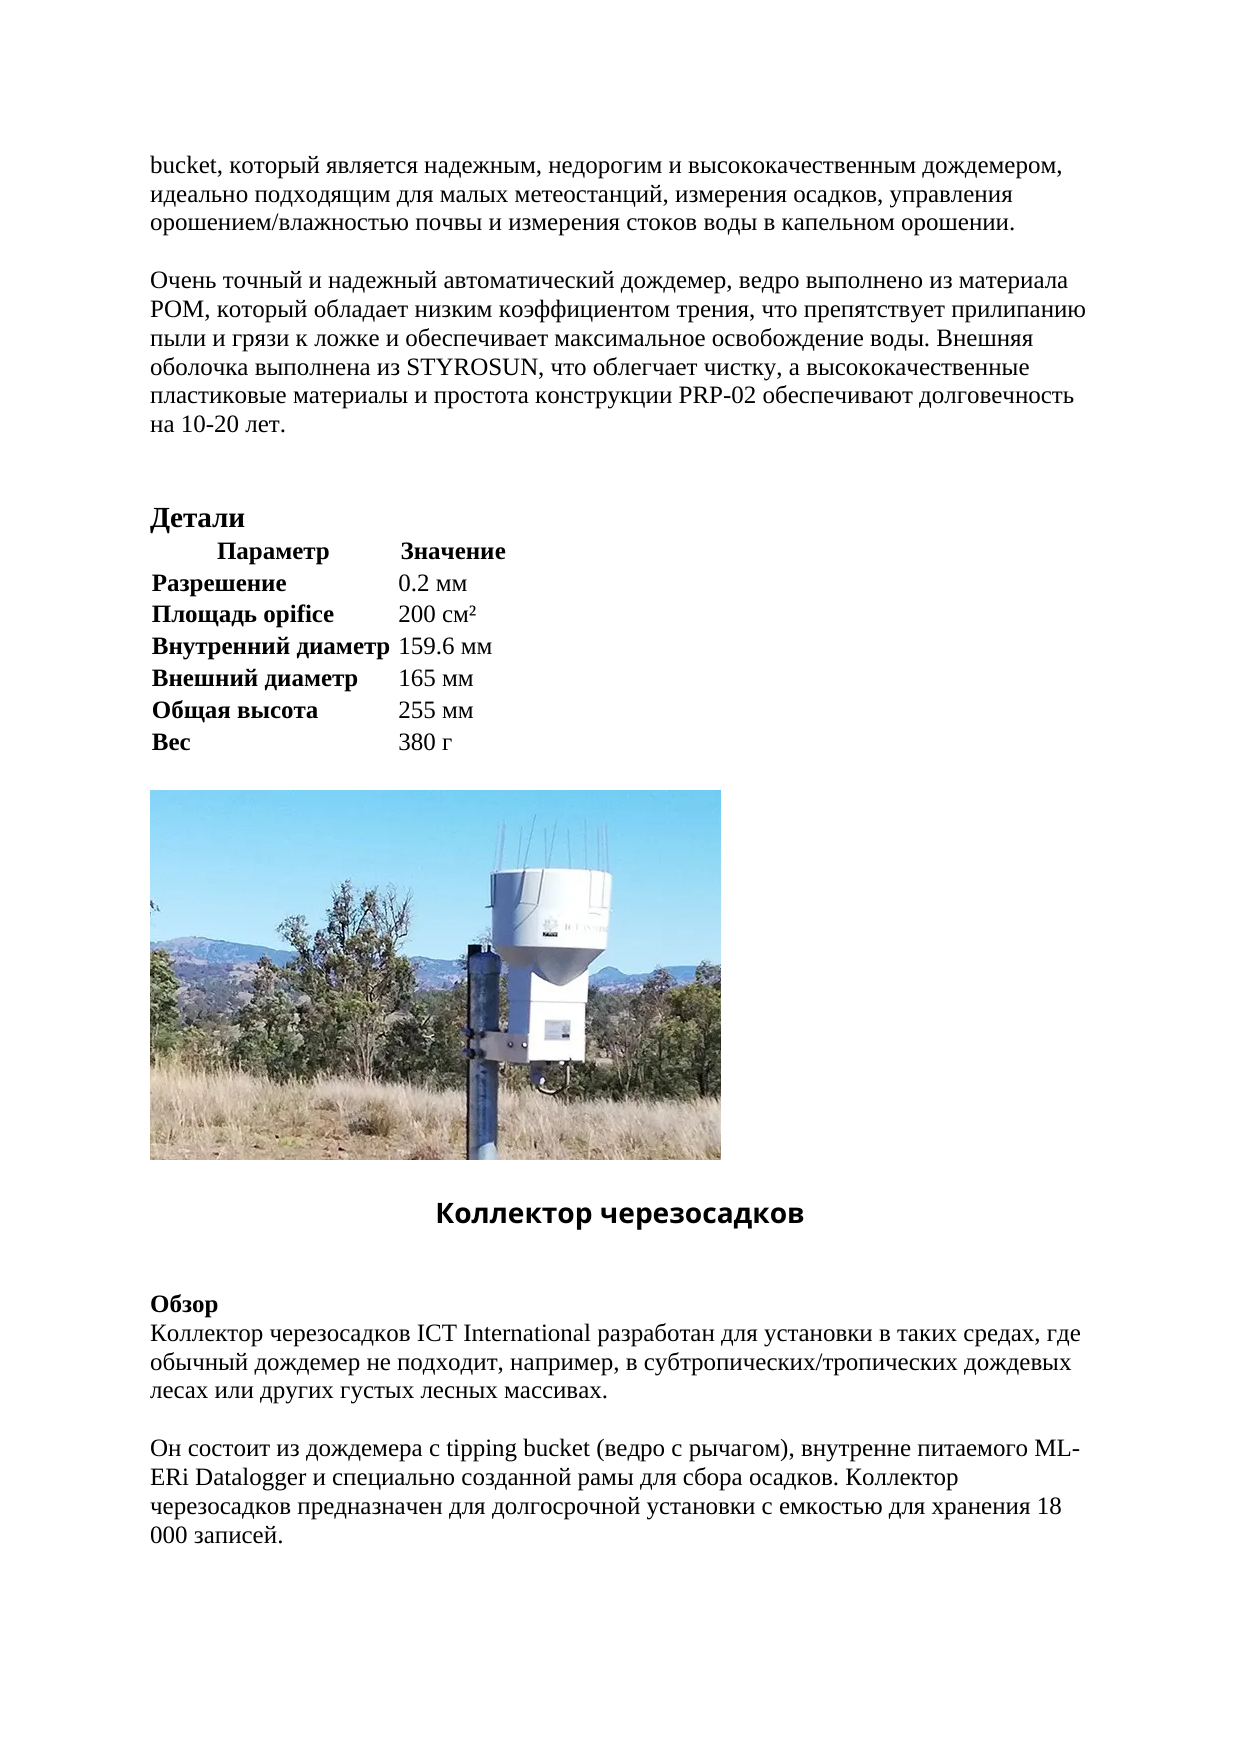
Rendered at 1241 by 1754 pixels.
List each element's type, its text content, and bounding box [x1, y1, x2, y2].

table_cell 200 см² [396, 598, 509, 630]
table_cell 0.2 мм [396, 566, 509, 598]
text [150, 150, 1090, 236]
table_cell 255 мм [396, 694, 509, 725]
table_cell Площадь орifice [150, 598, 396, 630]
table_cell 159.6 мм [396, 630, 509, 662]
text Коллектор черезосадков [150, 1193, 1090, 1231]
text Очень точный и надежный автоматический дождемер, ведро выполнено из материала POM, который обладает низким коэффициентом трения, что препятствует прилипанию пыли и грязи к ложке и обеспечивает максимальное освобождение воды. Внешняя оболочка выполнена из STYROSUN, что облегчает чистку, а высококачественные пластиковые материалы и простота конструкции PRP-02 обеспечивают долговечность на 10-20 лет. [150, 265, 1090, 438]
picture [150, 790, 721, 1160]
table_cell 380 г [396, 725, 509, 757]
table_cell Вес [150, 725, 396, 757]
table_header Параметр [150, 534, 396, 566]
text Обзор Коллектор черезосадков ICT International разработан для установки в таких средах, где обычный дождемер не подходит, например, в субтропических/тропических дождевых лесах или других густых лесных массивах. [150, 1289, 1090, 1404]
text Он состоит из дождемера с tipping bucket (ведро с рычагом), внутренне питаемого ML-ERi Datalogger и специально созданной рамы для сбора осадков. Коллектор черезосадков предназначен для долгосрочной установки с емкостью для хранения 18 000 записей. [150, 1433, 1090, 1548]
table_cell Общая высота [150, 694, 396, 725]
table_header Значение [396, 534, 509, 566]
table_cell 165 мм [396, 662, 509, 693]
text Детали [150, 501, 1090, 534]
table_cell Внутренний диаметр [150, 630, 396, 662]
table_cell Внешний диаметр [150, 662, 396, 693]
table_cell Разрешение [150, 566, 396, 598]
